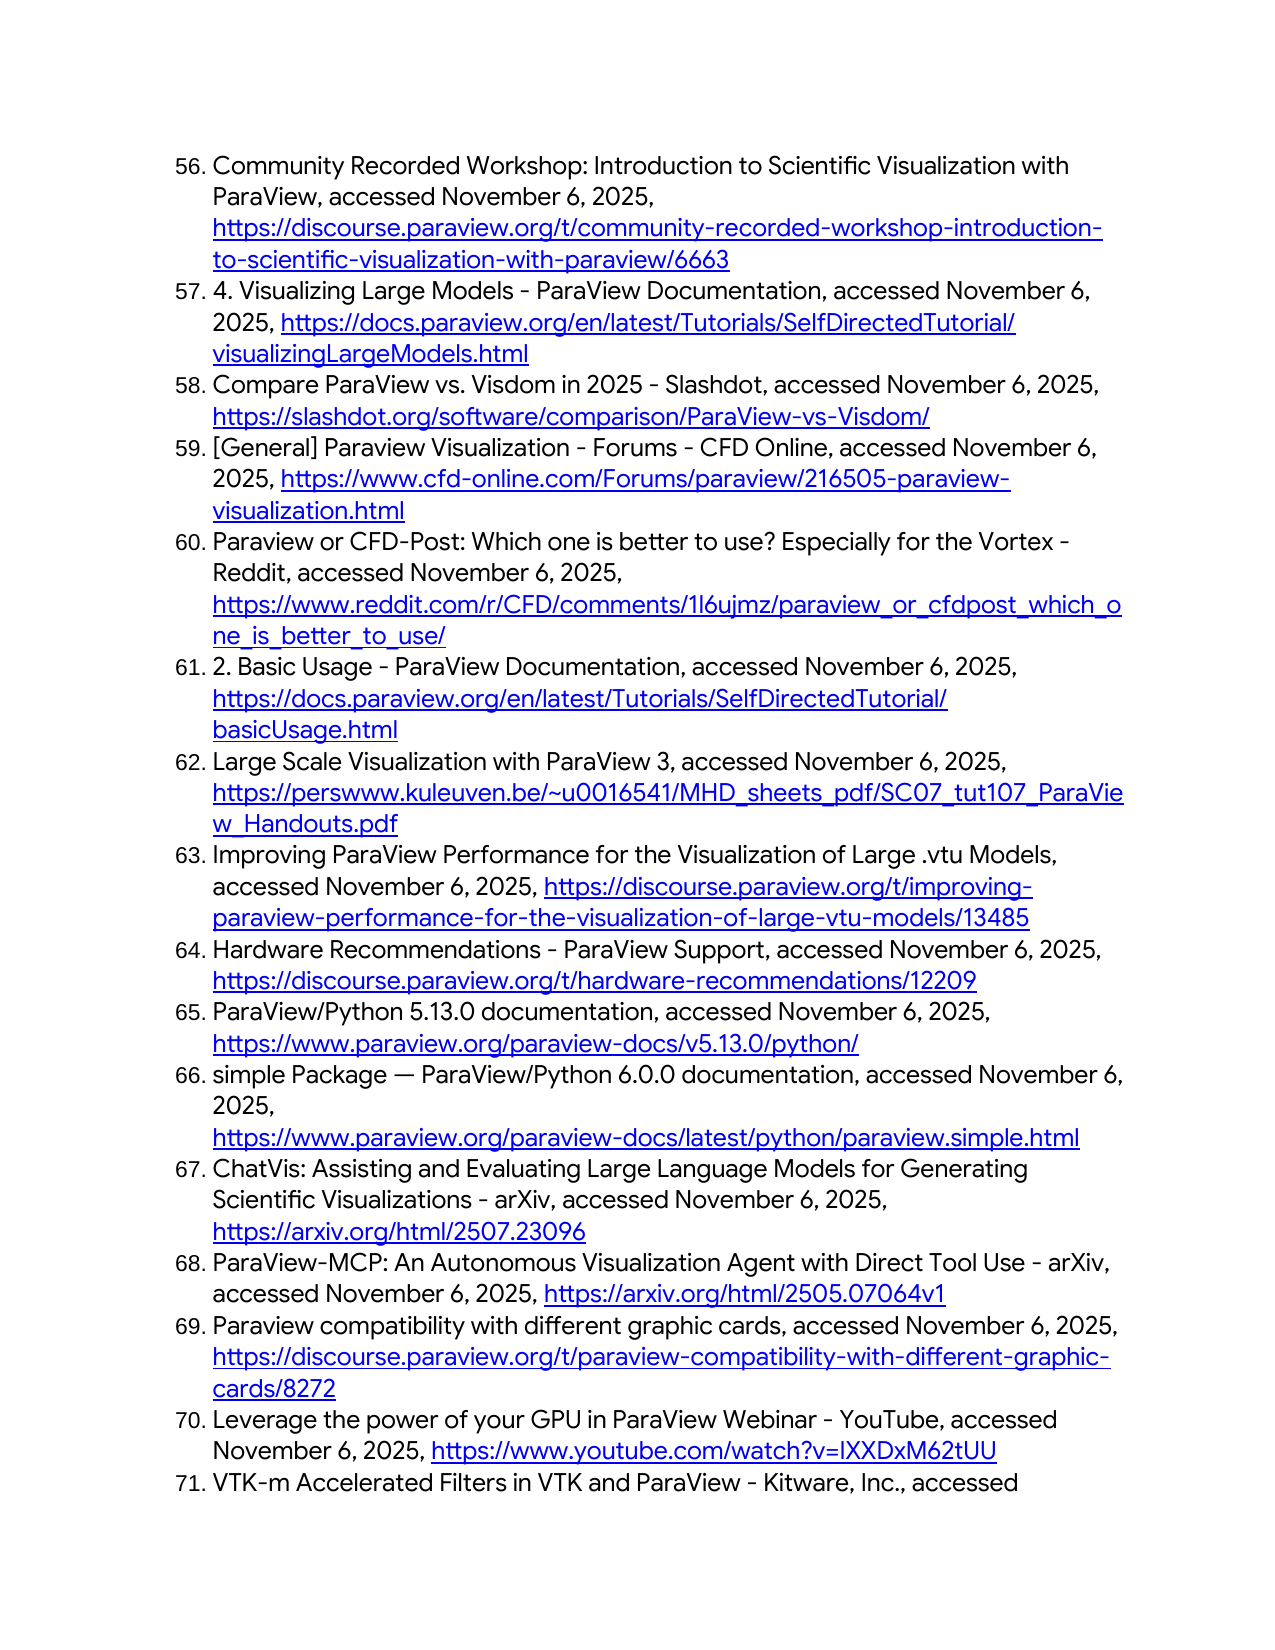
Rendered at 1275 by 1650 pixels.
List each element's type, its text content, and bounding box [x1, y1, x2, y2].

list Improving ParaView Performance for the Visualization of Large .vtu Models, accessed November 6, 2025, https://discourse.paraview.org/t/improving-paraview-performance-for-the-visualization-of-large-vtu-models/13485 [175, 840, 1125, 934]
list simple Package — ParaView/Python 6.0.0 documentation, accessed November 6, 2025, https://www.paraview.org/paraview-docs/latest/python/paraview.simple.html [175, 1059, 1125, 1153]
list Hardware Recommendations - ParaView Support, accessed November 6, 2025, https://discourse.paraview.org/t/hardware-recommendations/12209 [175, 934, 1125, 997]
list Paraview compatibility with different graphic cards, accessed November 6, 2025, https://discourse.paraview.org/t/paraview-compatibility-with-different-graphic-cards/8272 [175, 1310, 1125, 1404]
list Large Scale Visualization with ParaView 3, accessed November 6, 2025, https://perswww.kuleuven.be/~u0016541/MHD_sheets_pdf/SC07_tut107_ParaView_Handouts.pdf [175, 746, 1125, 840]
list [General] Paraview Visualization - Forums - CFD Online, accessed November 6, 2025, https://www.cfd-online.com/Forums/paraview/216505-paraview-visualization.html [175, 432, 1125, 526]
list ChatVis: Assisting and Evaluating Large Language Models for Generating Scientific Visualizations - arXiv, accessed November 6, 2025, https://arxiv.org/html/2507.23096 [175, 1153, 1125, 1247]
list Paraview or CFD-Post: Which one is better to use? Especially for the Vortex - Reddit, accessed November 6, 2025, https://www.reddit.com/r/CFD/comments/1l6ujmz/paraview_or_cfdpost_which_one_is_better_to_use/ [175, 526, 1125, 652]
list ParaView/Python 5.13.0 documentation, accessed November 6, 2025, https://www.paraview.org/paraview-docs/v5.13.0/python/ [175, 997, 1125, 1059]
list Compare ParaView vs. Visdom in 2025 - Slashdot, accessed November 6, 2025, https://slashdot.org/software/comparison/ParaView-vs-Visdom/ [175, 369, 1125, 432]
list 2. Basic Usage - ParaView Documentation, accessed November 6, 2025, https://docs.paraview.org/en/latest/Tutorials/SelfDirectedTutorial/basicUsage.html [175, 652, 1125, 746]
list 4. Visualizing Large Models - ParaView Documentation, accessed November 6, 2025, https://docs.paraview.org/en/latest/Tutorials/SelfDirectedTutorial/visualizingLargeModels.html [175, 275, 1125, 369]
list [175, 1467, 1125, 1498]
list Leverage the power of your GPU in ParaView Webinar - YouTube, accessed November 6, 2025, https://www.youtube.com/watch?v=IXXDxM62tUU [175, 1404, 1125, 1467]
list Community Recorded Workshop: Introduction to Scientific Visualization with ParaView, accessed November 6, 2025, https://discourse.paraview.org/t/community-recorded-workshop-introduction-to-scientific-visualization-with-paraview/6663 [175, 150, 1125, 275]
list ParaView-MCP: An Autonomous Visualization Agent with Direct Tool Use - arXiv, accessed November 6, 2025, https://arxiv.org/html/2505.07064v1 [175, 1247, 1125, 1310]
